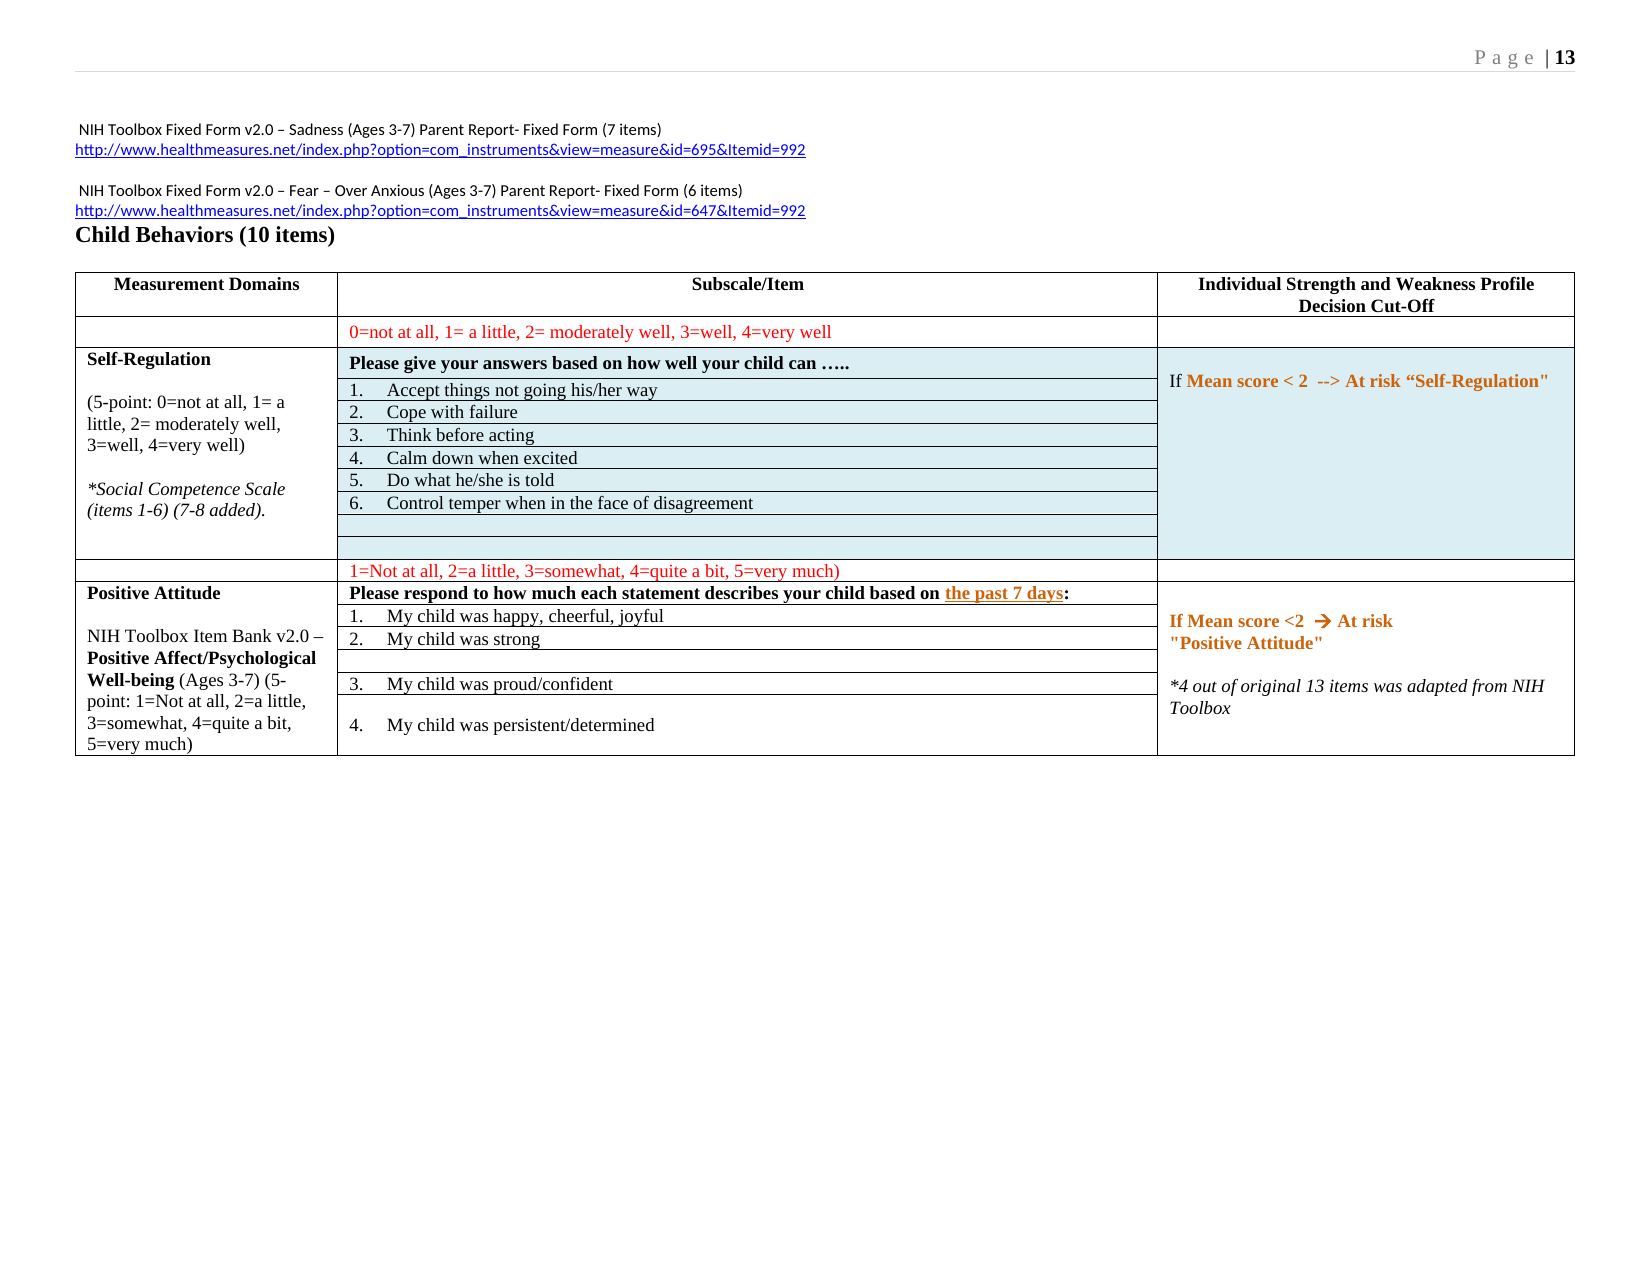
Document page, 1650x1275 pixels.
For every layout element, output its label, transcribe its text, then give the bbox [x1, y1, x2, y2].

text http://www.healthmeasures.net/index.php?option=com_instruments&view=measure&id=647&Itemid=992 [75, 201, 1575, 221]
table_header Measurement Domains [76, 273, 337, 316]
table_cell [338, 537, 1157, 559]
table_cell [76, 560, 337, 581]
table_cell If Mean score < 2 --> At risk “Self-Regulation" [1158, 348, 1574, 559]
table_cell 0=not at all, 1= a little, 2= moderately well, 3=well, 4=very well [338, 317, 1157, 347]
table_cell [1158, 317, 1574, 347]
table_cell Please respond to how much each statement describes your child based on the past 7 days: [338, 582, 1157, 604]
text http://www.healthmeasures.net/index.php?option=com_instruments&view=measure&id=695&Itemid=992 [75, 140, 1575, 160]
table_cell Do what he/she is told [338, 469, 1157, 491]
table_cell [76, 317, 337, 347]
table_cell Please give your answers based on how well your child can ….. [338, 348, 1157, 378]
text NIH Toolbox Fixed Form v2.0 – Sadness (Ages 3-7) Parent Report- Fixed Form (7 items) [75, 119, 1575, 140]
table_cell Accept things not going his/her way [338, 379, 1157, 400]
table_cell [338, 515, 1157, 536]
table_cell My child was strong [338, 627, 1157, 649]
table_cell Cope with failure [338, 401, 1157, 423]
table_cell Self-Regulation (5-point: 0=not at all, 1= a little, 2= moderately well, 3=well, 4=very well) *Social Competence Scale (items 1-6) (7-8 added). [76, 348, 337, 559]
table_cell If Mean score <2 At risk "Positive Attitude" *4 out of original 13 items was adapted from NIH Toolbox [1158, 582, 1574, 755]
table_cell 1=Not at all, 2=a little, 3=somewhat, 4=quite a bit, 5=very much) [338, 560, 1157, 581]
table_cell Think before acting [338, 424, 1157, 446]
text NIH Toolbox Fixed Form v2.0 – Fear – Over Anxious (Ages 3-7) Parent Report- Fixed Form (6 items) [75, 180, 1575, 201]
table_cell Positive Attitude NIH Toolbox Item Bank v2.0 –Positive Affect/Psychological Well-being (Ages 3-7) (5-point: 1=Not at all, 2=a little, 3=somewhat, 4=quite a bit, 5=very much) [76, 582, 337, 755]
table_header Individual Strength and Weakness Profile Decision Cut-Off [1158, 273, 1574, 316]
table_cell [338, 650, 1157, 672]
table_header Subscale/Item [338, 273, 1157, 316]
table_cell My child was persistent/determined [338, 695, 1157, 755]
table_cell Calm down when excited [338, 447, 1157, 468]
table_cell [1158, 560, 1574, 581]
text Child Behaviors (10 items) [75, 221, 1575, 247]
table_cell My child was proud/confident [338, 673, 1157, 694]
table_cell Control temper when in the face of disagreement [338, 492, 1157, 513]
table_cell My child was happy, cheerful, joyful [338, 605, 1157, 626]
